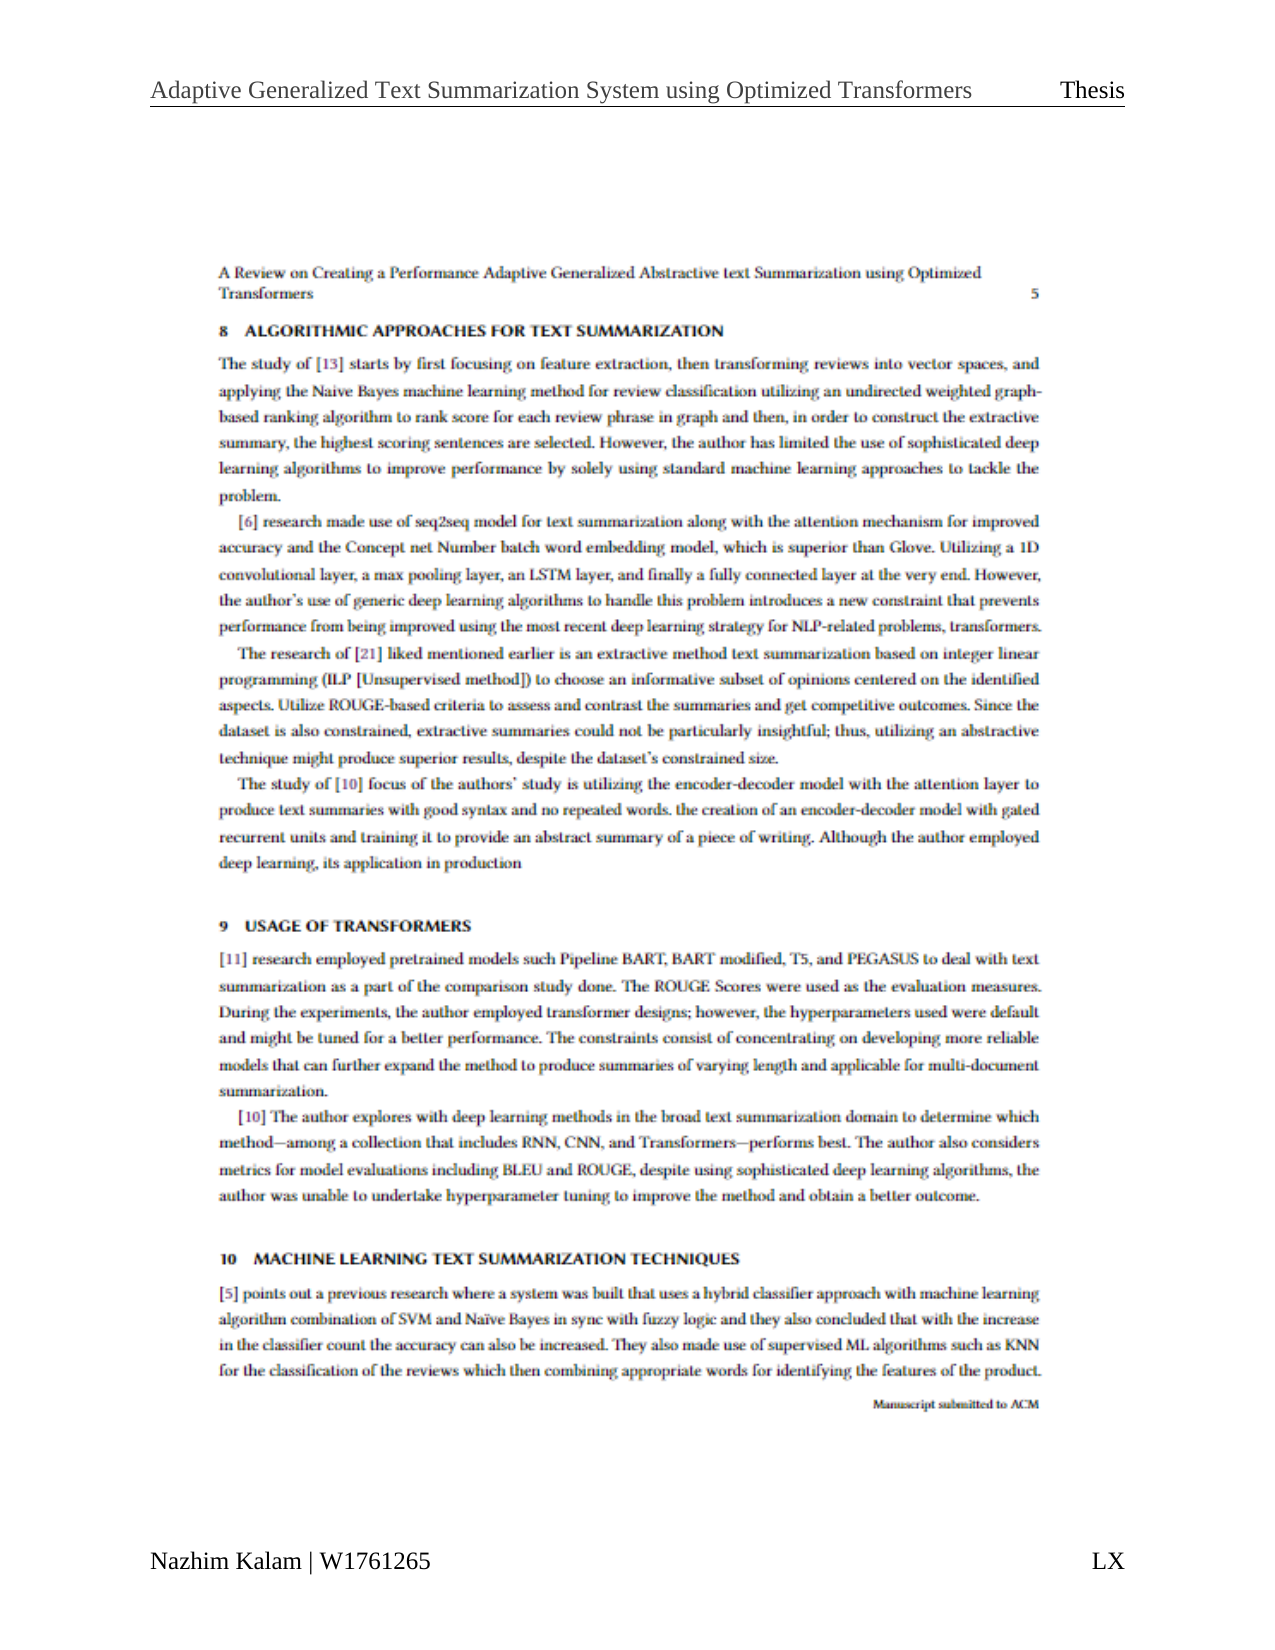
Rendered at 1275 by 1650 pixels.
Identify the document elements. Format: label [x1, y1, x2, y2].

picture [159, 203, 1116, 1498]
